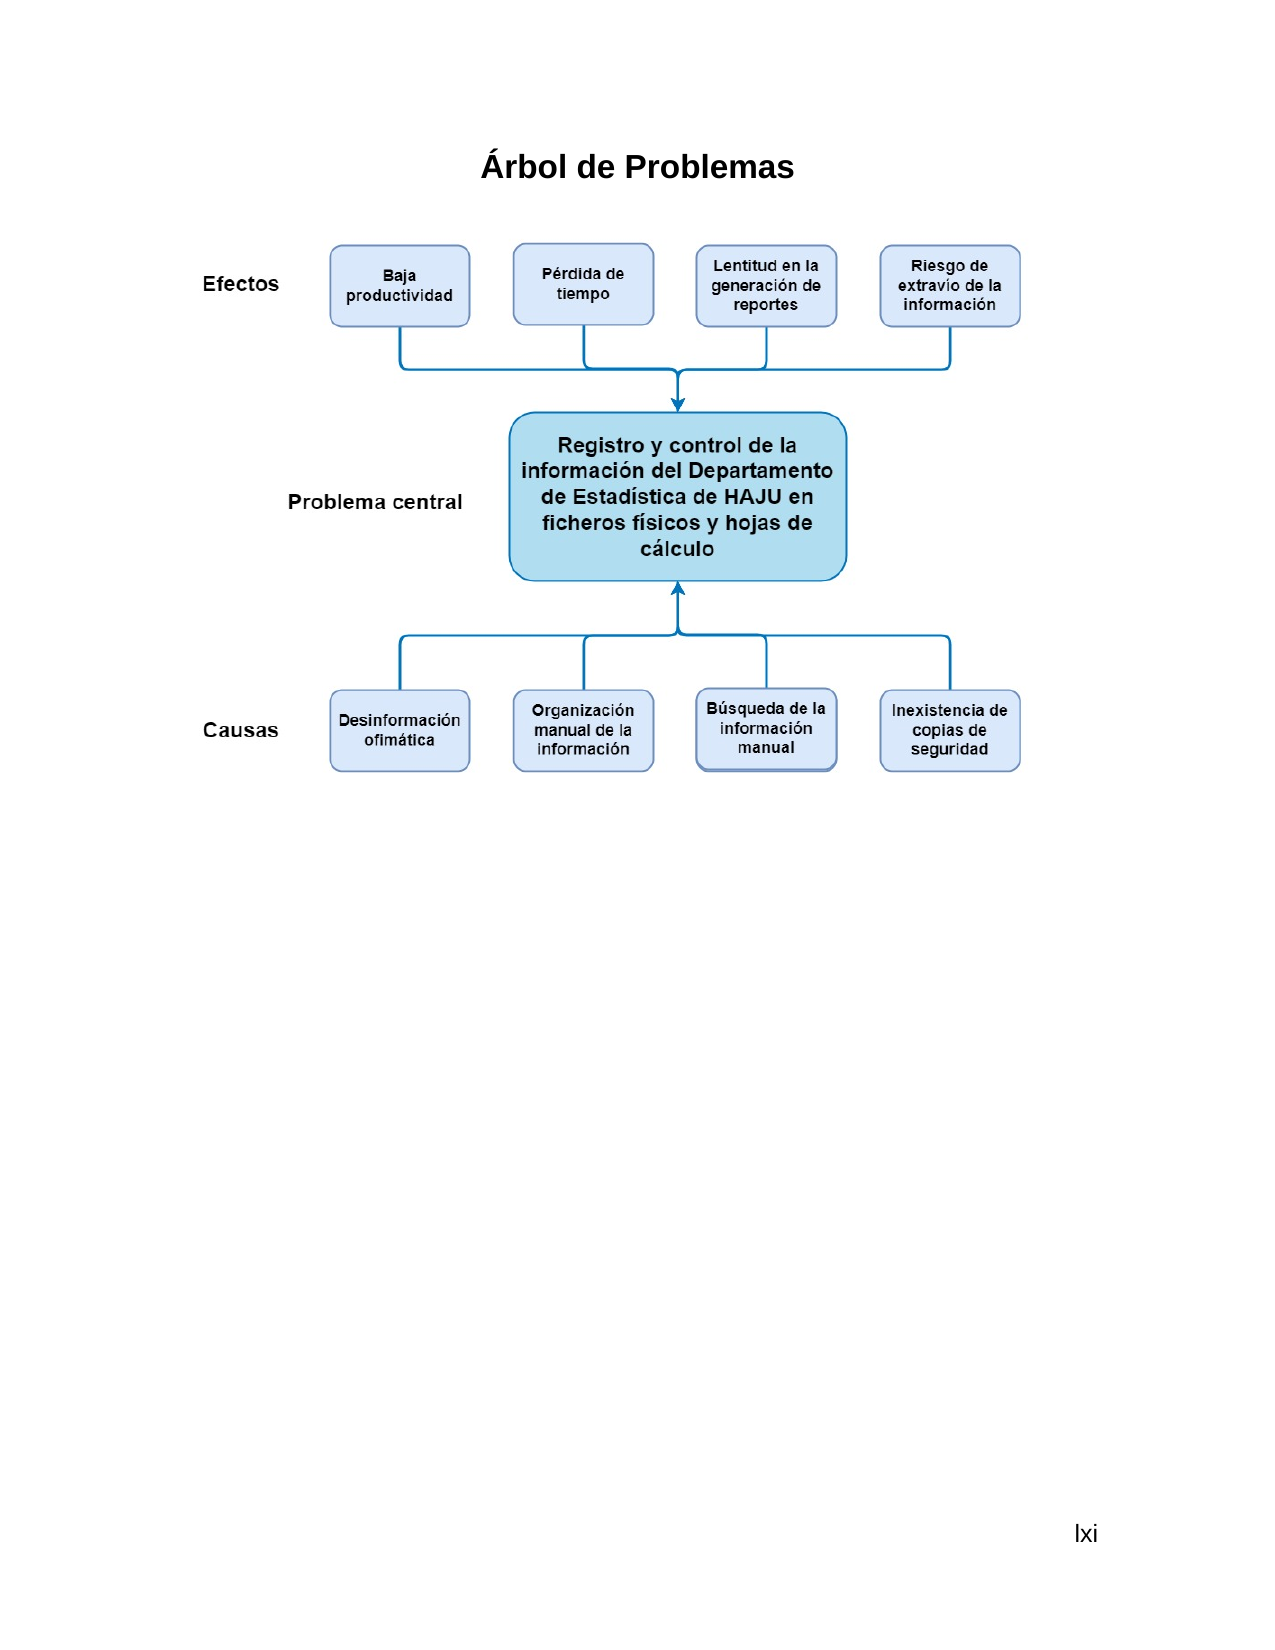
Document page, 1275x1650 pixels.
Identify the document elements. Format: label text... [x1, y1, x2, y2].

subtitle Árbol de Problemas [177, 148, 1098, 186]
picture [177, 224, 1039, 791]
